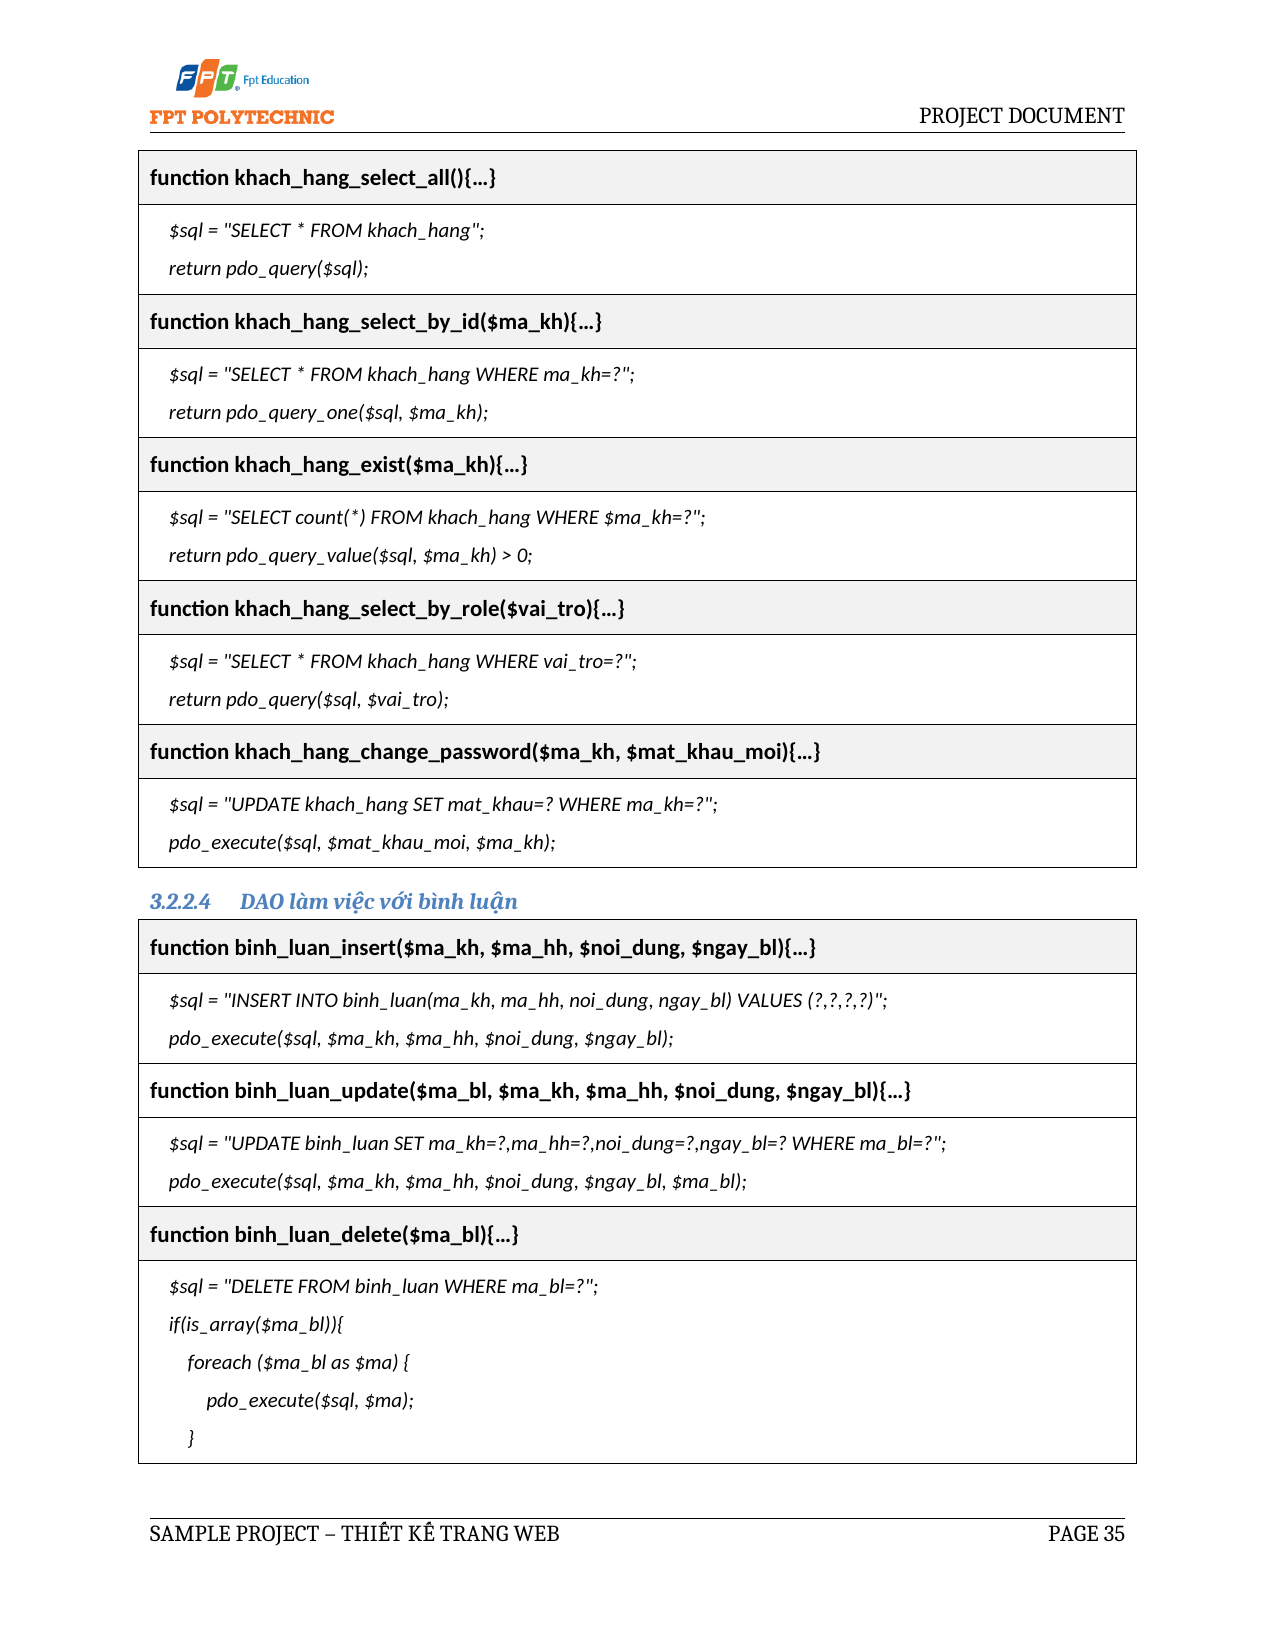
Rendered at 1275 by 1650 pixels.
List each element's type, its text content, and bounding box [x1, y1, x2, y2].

table_cell $sql = "UPDATE khach_hang SET mat_khau=? WHERE ma_kh=?"; pdo_execute($sql, $mat_khau_moi, $ma_kh); [139, 779, 1136, 867]
table_cell function khach_hang_select_by_role($vai_tro){…} [139, 581, 1136, 634]
subtitle DAO làm việc với bình luận [150, 889, 1125, 915]
table_cell $sql = "SELECT * FROM khach_hang"; return pdo_query($sql); [139, 205, 1136, 293]
table_cell $sql = "SELECT count(*) FROM khach_hang WHERE $ma_kh=?"; return pdo_query_value($sql, $ma_kh) > 0; [139, 492, 1136, 580]
table_cell function khach_hang_exist($ma_kh){…} [139, 438, 1136, 491]
table_cell $sql = "SELECT * FROM khach_hang WHERE vai_tro=?"; return pdo_query($sql, $vai_tro); [139, 635, 1136, 724]
table_header function binh_luan_insert($ma_kh, $ma_hh, $noi_dung, $ngay_bl){…} [139, 920, 1136, 973]
table_cell $sql = "SELECT * FROM khach_hang WHERE ma_kh=?"; return pdo_query_one($sql, $ma_kh); [139, 349, 1136, 437]
table_cell function khach_hang_select_by_id($ma_kh){…} [139, 295, 1136, 347]
table_cell function khach_hang_change_password($ma_kh, $mat_khau_moi){…} [139, 725, 1136, 778]
picture [150, 59, 336, 124]
table_cell function khach_hang_select_all(){…} [139, 151, 1136, 204]
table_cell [139, 1261, 1136, 1463]
table_cell $sql = "UPDATE binh_luan SET ma_kh=?,ma_hh=?,noi_dung=?,ngay_bl=? WHERE ma_bl=?"; pdo_execute($sql, $ma_kh, $ma_hh, $noi_dung, $ngay_bl, $ma_bl); [139, 1118, 1136, 1206]
table_cell $sql = "INSERT INTO binh_luan(ma_kh, ma_hh, noi_dung, ngay_bl) VALUES (?,?,?,?)"; pdo_execute($sql, $ma_kh, $ma_hh, $noi_dung, $ngay_bl); [139, 974, 1136, 1063]
table_cell function binh_luan_delete($ma_bl){…} [139, 1207, 1136, 1260]
table_cell function binh_luan_update($ma_bl, $ma_kh, $ma_hh, $noi_dung, $ngay_bl){…} [139, 1064, 1136, 1117]
